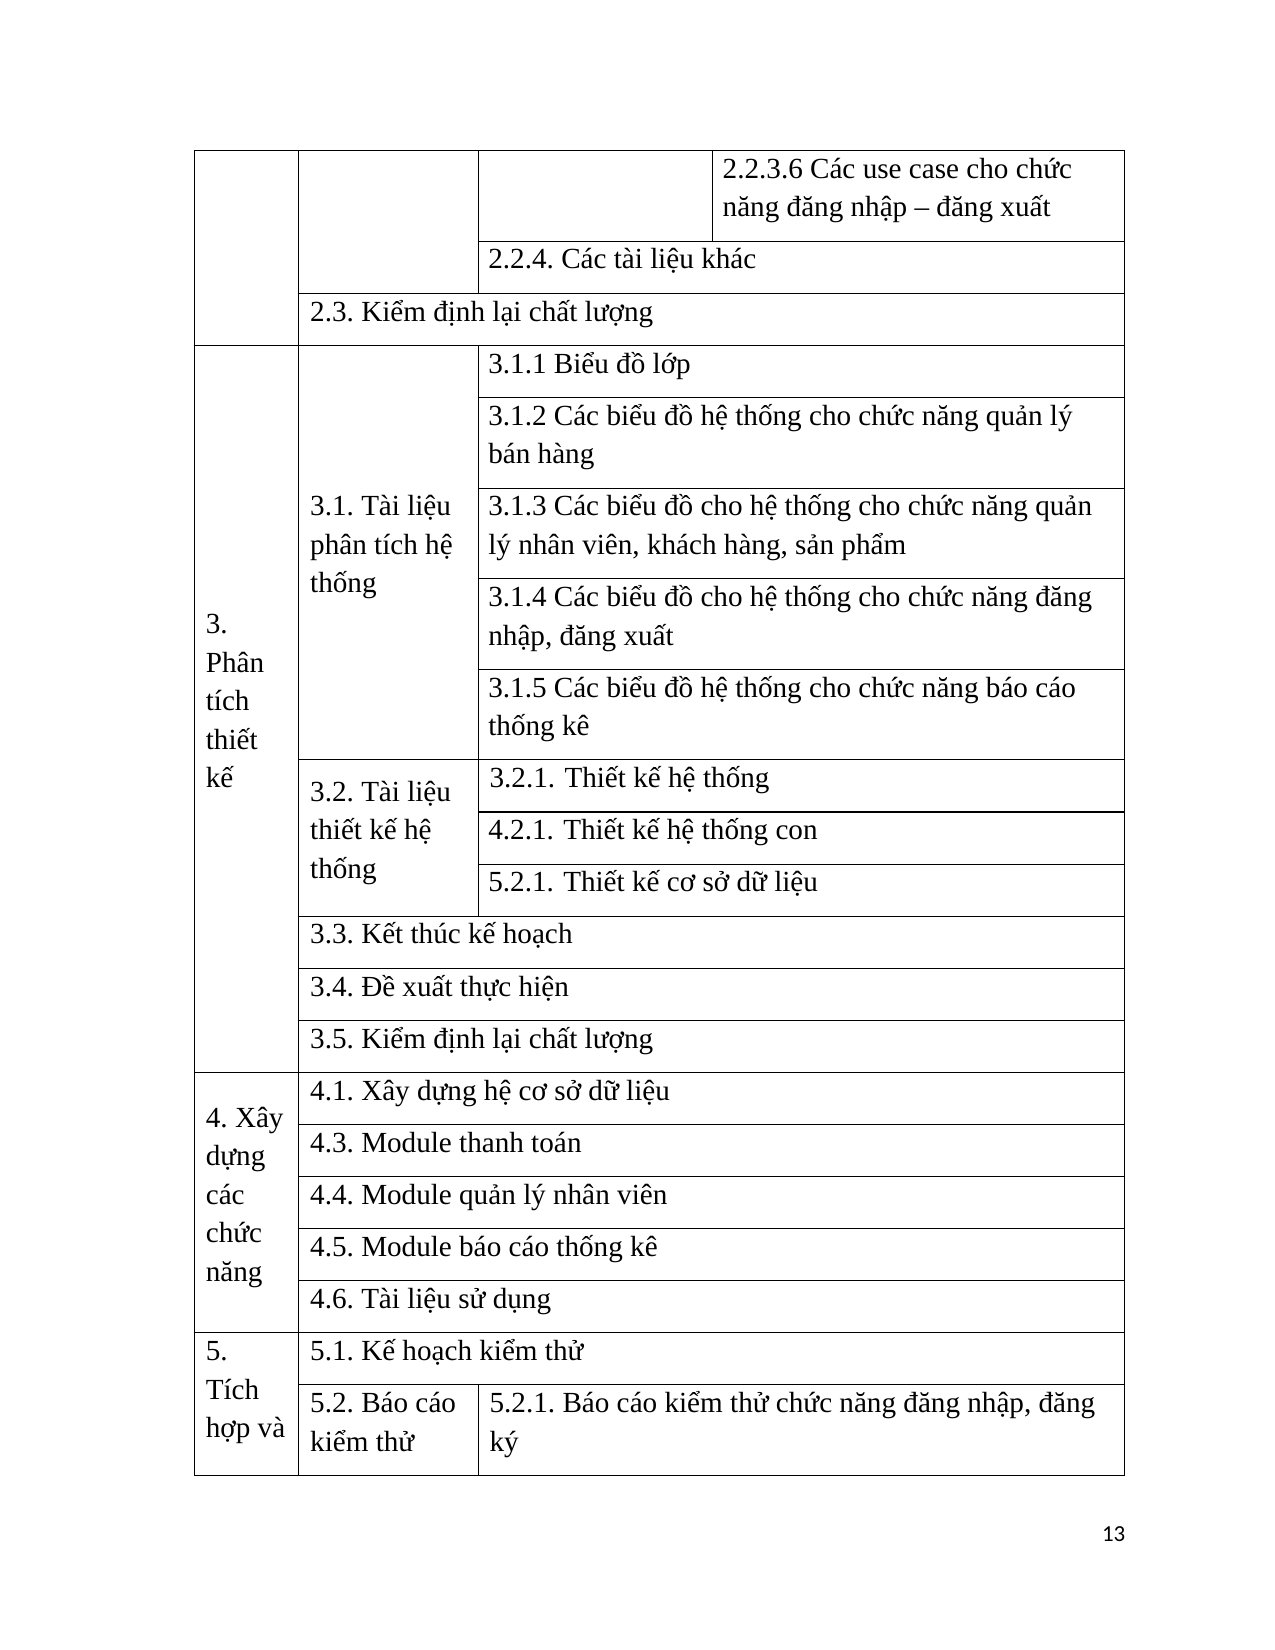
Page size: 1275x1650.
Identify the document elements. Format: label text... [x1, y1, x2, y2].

table_cell 5.2.1. Báo cáo kiểm thử chức năng đăng nhập, đăng ký [479, 1385, 1124, 1475]
table_cell 3.3. Kết thúc kế hoạch [299, 917, 1124, 968]
table_cell 5. Tích hợp và kiểm thử [195, 1333, 298, 1475]
table_cell 3. Phân tích thiết kế [195, 346, 298, 1072]
table_cell 2.2.3.6 Các use case cho chức năng đăng nhập – đăng xuất [713, 151, 1124, 241]
table_cell 2.3. Kiểm định lại chất lượng [299, 294, 1124, 345]
table_cell 3.1.3 Các biểu đồ cho hệ thống cho chức năng quản lý nhân viên, khách hàng, sản phẩm [479, 489, 1124, 578]
table_cell [479, 151, 712, 241]
table_cell Thiết kế hệ thống [479, 760, 1124, 811]
table_cell 4.4. Module quản lý nhân viên [299, 1177, 1124, 1228]
table_cell 4.1. Xây dựng hệ cơ sở dữ liệu [299, 1073, 1124, 1124]
table_cell 4.3. Module thanh toán [299, 1125, 1124, 1176]
table_cell Thiết kế hệ thống con [479, 813, 1124, 863]
table_cell 4. Xây dựng các chức năng [195, 1073, 298, 1332]
table_cell 3.1.5 Các biểu đồ hệ thống cho chức năng báo cáo thống kê [479, 670, 1124, 759]
table_cell 3.5. Kiểm định lại chất lượng [299, 1021, 1124, 1072]
table_cell 3.1.1 Biểu đồ lớp [479, 346, 1124, 397]
table_cell 3.2. Tài liệu thiết kế hệ thống [299, 760, 478, 916]
table_cell Thiết kế cơ sở dữ liệu [479, 865, 1124, 916]
table_cell 3.4. Đề xuất thực hiện [299, 969, 1124, 1020]
table_cell 4.6. Tài liệu sử dụng [299, 1281, 1124, 1332]
table_cell 5.1. Kế hoạch kiểm thử [299, 1333, 1124, 1384]
table_cell 4.5. Module báo cáo thống kê [299, 1229, 1124, 1280]
table_cell 2.2.4. Các tài liệu khác [479, 242, 1124, 293]
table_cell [299, 1385, 478, 1475]
table_cell 3.1. Tài liệu phân tích hệ thống [299, 346, 478, 759]
table_cell 3.1.2 Các biểu đồ hệ thống cho chức năng quản lý bán hàng [479, 398, 1124, 487]
table_cell 3.1.4 Các biểu đồ cho hệ thống cho chức năng đăng nhập, đăng xuất [479, 579, 1124, 669]
